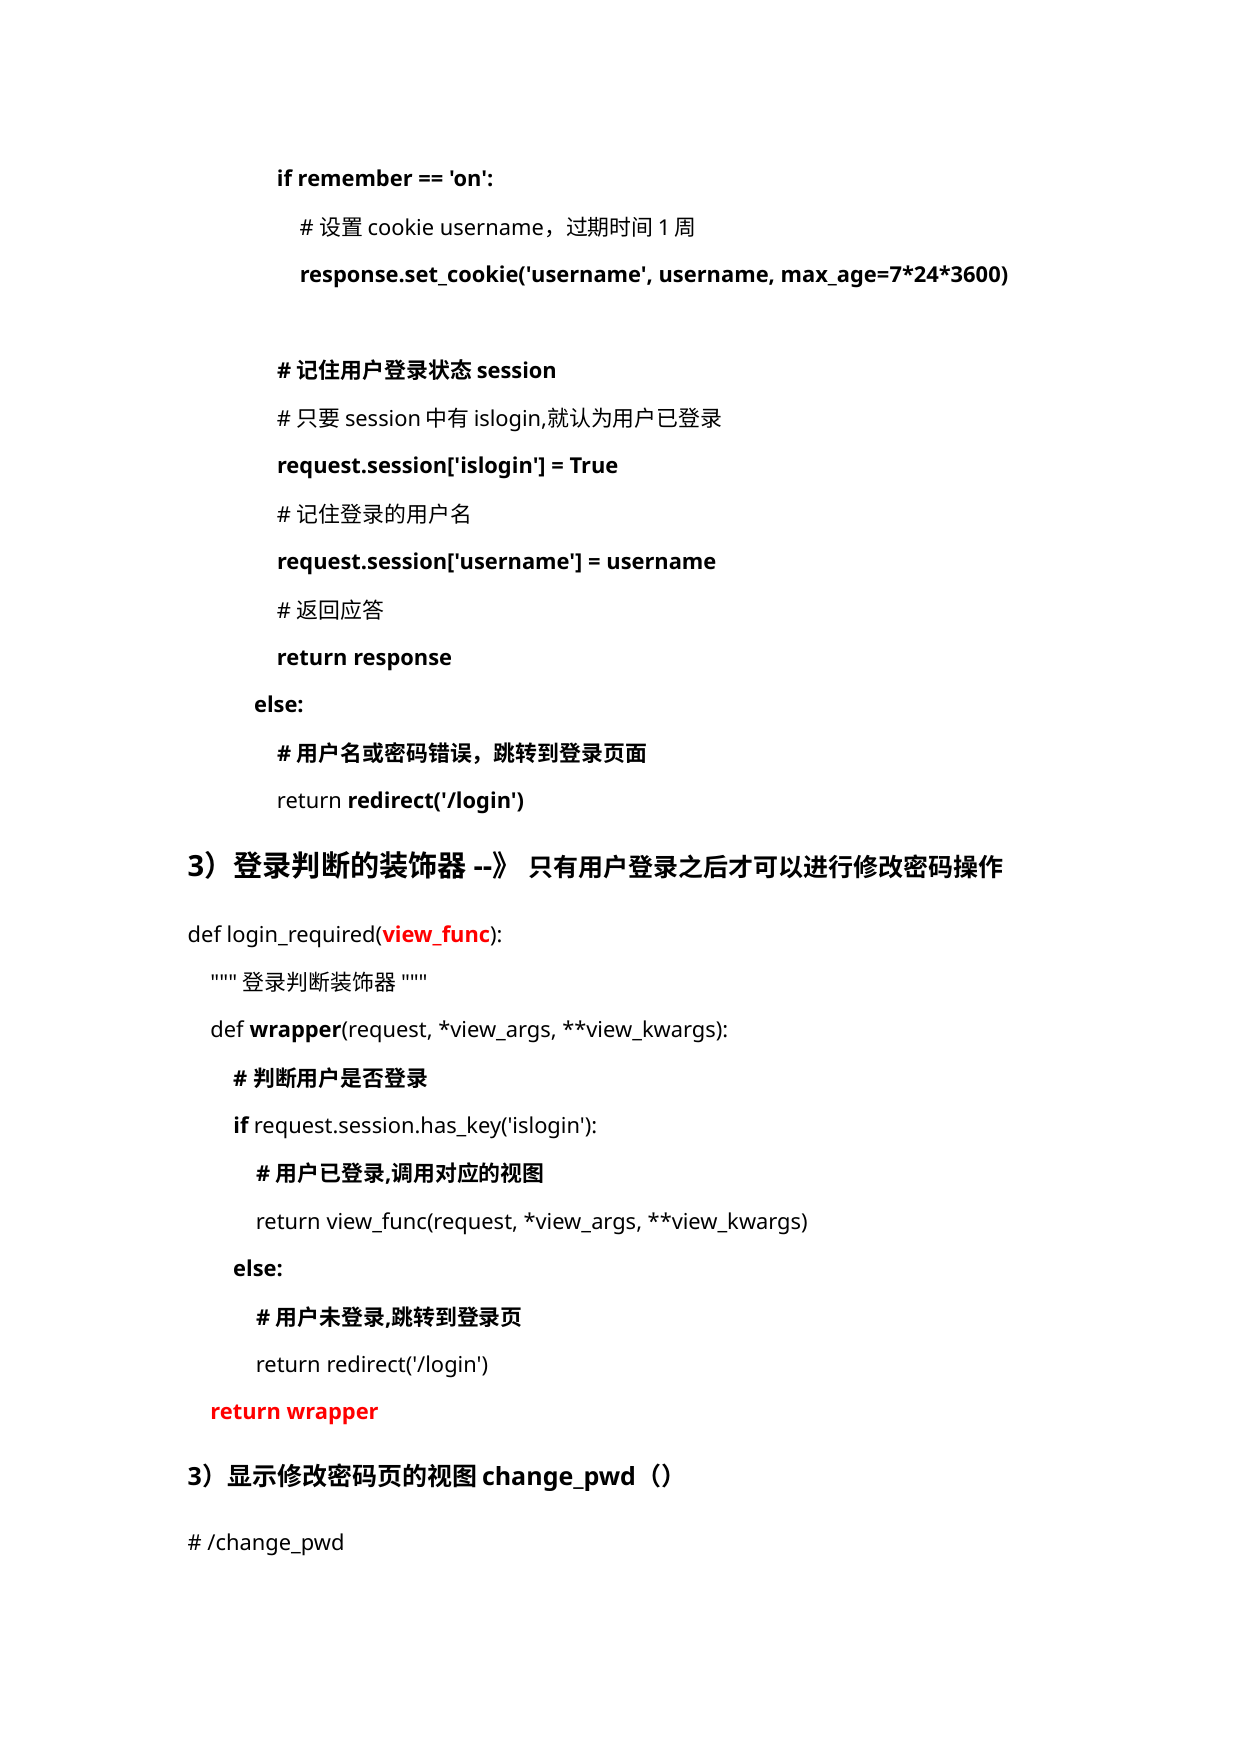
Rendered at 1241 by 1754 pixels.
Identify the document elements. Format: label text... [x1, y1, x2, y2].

list def login_required(view_func): [187, 917, 1053, 950]
list # 用户已登录,调用对应的视图 [187, 1156, 1053, 1189]
list response.set_cookie('username', username, max_age=7*24*3600) [231, 258, 1053, 290]
list request.session['islogin'] = True [231, 449, 1053, 482]
list if remember == 'on': [231, 162, 1053, 194]
list return view_func(request, *view_args, **view_kwargs) [187, 1204, 1053, 1237]
list """ 登录判断装饰器 """ [187, 965, 1053, 997]
list # 判断用户是否登录 [187, 1060, 1053, 1093]
list # 返回应答 [231, 592, 1053, 625]
list request.session['username'] = username [231, 545, 1053, 577]
list # 只要session中有islogin,就认为用户已登录 [231, 401, 1053, 433]
list # 设置cookie username，过期时间1周 [231, 209, 1053, 242]
list 3）登录判断的装饰器 --》 只有用户登录之后才可以进行修改密码操作 [187, 831, 1053, 896]
list # 记住用户登录状态 session [231, 352, 1053, 385]
list # 用户未登录,跳转到登录页 [187, 1299, 1053, 1332]
list def wrapper(request, *view_args, **view_kwargs): [187, 1013, 1053, 1046]
list return redirect('/login') [231, 784, 1053, 816]
list # /change_pwd [187, 1526, 1053, 1558]
list else: [187, 1252, 1053, 1284]
list return wrapper [187, 1395, 1053, 1427]
list 3）显示修改密码页的视图change_pwd（） [187, 1442, 1053, 1507]
list if request.session.has_key('islogin'): [187, 1109, 1053, 1141]
list return response [231, 641, 1053, 673]
list # 用户名或密码错误，跳转到登录页面 [231, 735, 1053, 768]
list else: [231, 688, 1053, 721]
list # 记住登录的用户名 [231, 497, 1053, 529]
list return redirect('/login') [187, 1348, 1053, 1380]
